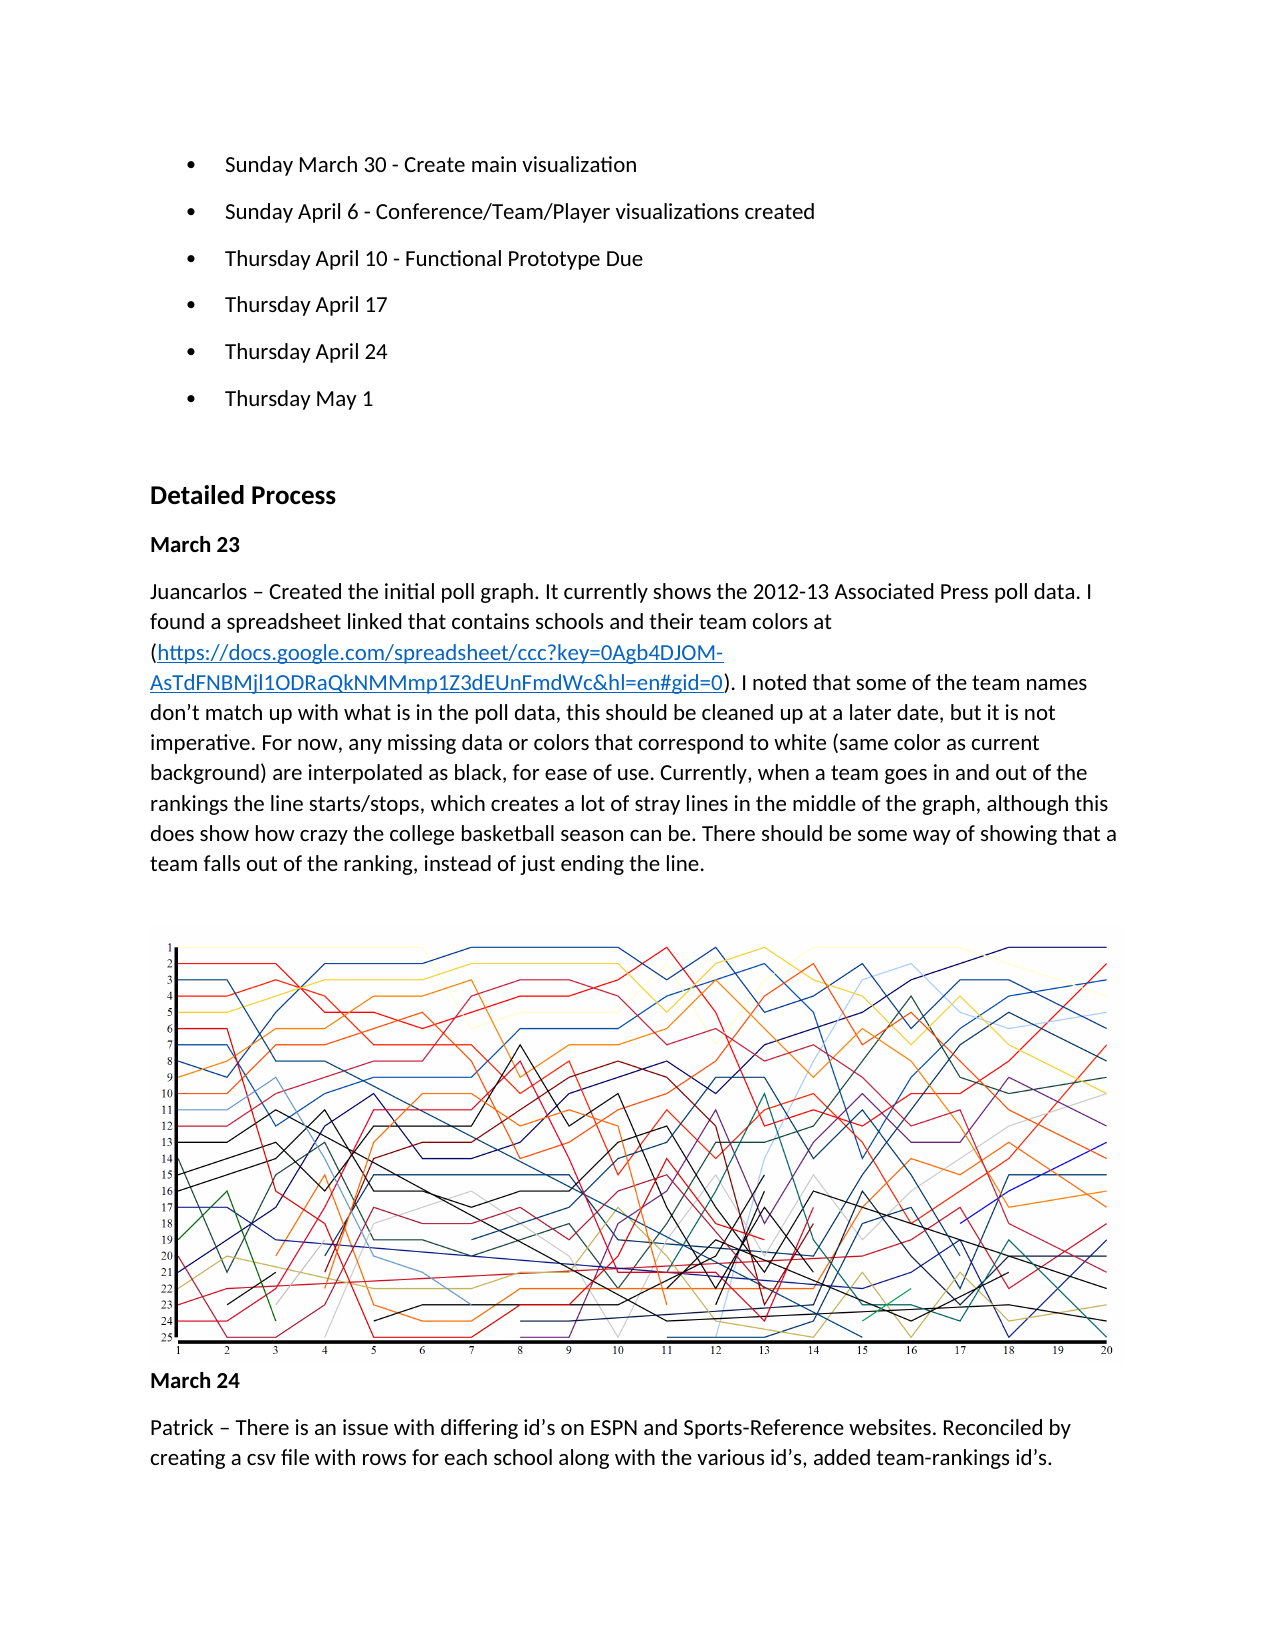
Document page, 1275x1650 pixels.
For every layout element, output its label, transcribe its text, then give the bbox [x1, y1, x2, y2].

text Juancarlos – Created the initial poll graph. It currently shows the 2012-13 Associated Press poll data. I found a spreadsheet linked that contains schools and their team colors at (https://docs.google.com/spreadsheet/ccc?key=0Agb4DJOM-AsTdFNBMjl1ODRaQkNMMmp1Z3dEUnFmdWc&hl=en#gid=0). I noted that some of the team names don’t match up with what is in the poll data, this should be cleaned up at a later date, but it is not imperative. For now, any missing data or colors that correspond to white (same color as current background) are interpolated as black, for ease of use. Currently, when a team goes in and out of the rankings the line starts/stops, which creates a lot of stray lines in the middle of the graph, although this does show how crazy the college basketball season can be. There should be some way of showing that a team falls out of the ranking, instead of just ending the line. [150, 577, 1125, 877]
list Thursday April 17 [187, 291, 1125, 319]
list Thursday April 24 [187, 337, 1125, 366]
text Detailed Process [150, 478, 1125, 511]
text March 23 [150, 530, 1125, 558]
list Sunday March 30 - Create main visualization [187, 150, 1125, 178]
list Thursday May 1 [187, 384, 1125, 412]
text Patrick – There is an issue with differing id’s on ESPN and Sports-Reference websites. Reconciled by creating a csv file with rows for each school along with the various id’s, added team-rankings id’s. [150, 1413, 1125, 1471]
list Sunday April 6 - Conference/Team/Player visualizations created [187, 197, 1125, 225]
picture [150, 926, 1124, 1364]
list Thursday April 10 - Functional Prototype Due [187, 244, 1125, 272]
